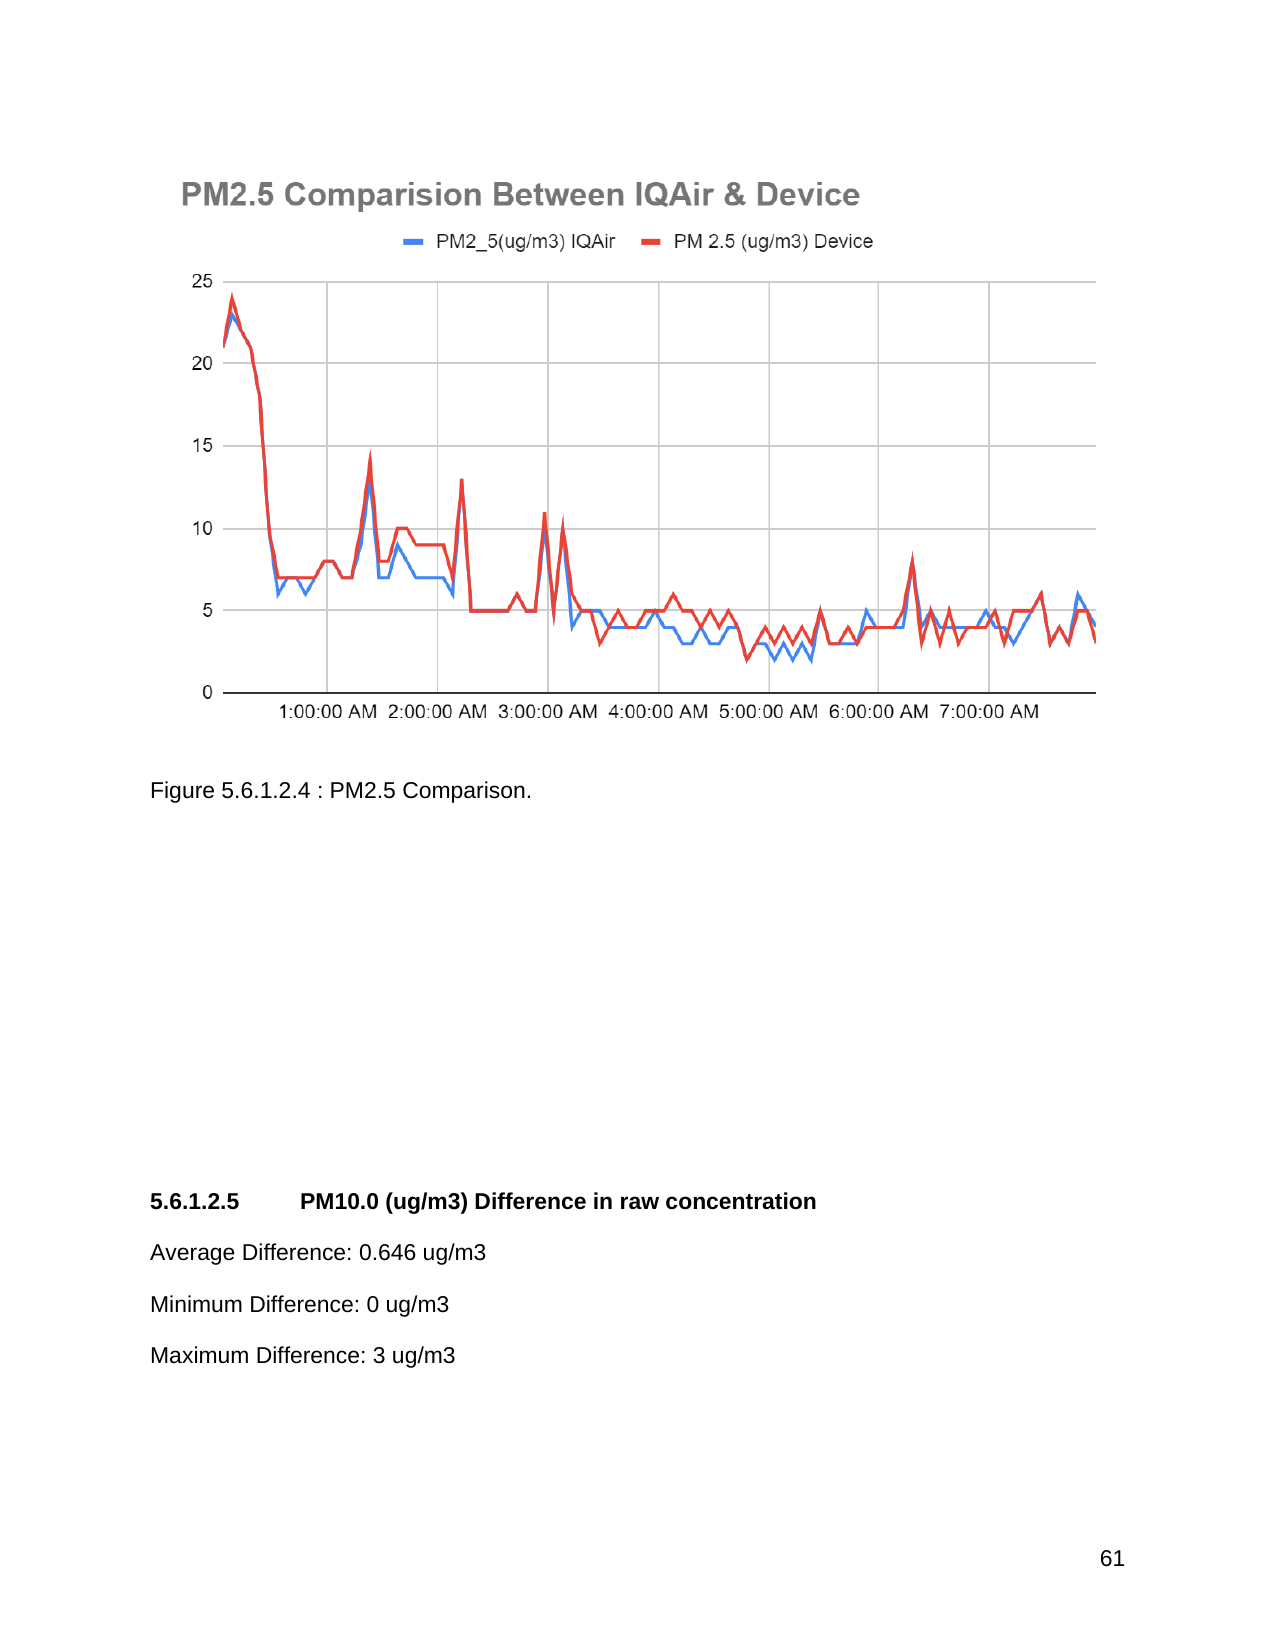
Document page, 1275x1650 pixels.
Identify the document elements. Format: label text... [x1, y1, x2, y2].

text Minimum Difference: 0 ug/m3 [150, 1291, 1125, 1317]
picture [150, 150, 1125, 752]
subtitle 5.6.1.2.5 PM10.0 (ug/m3) Difference in raw concentration [150, 1188, 1125, 1214]
text Figure 5.6.1.2.4 : PM2.5 Comparison. [150, 777, 1125, 803]
text Average Difference: 0.646 ug/m3 [150, 1239, 1125, 1266]
text Maximum Difference: 3 ug/m3 [150, 1342, 1125, 1368]
